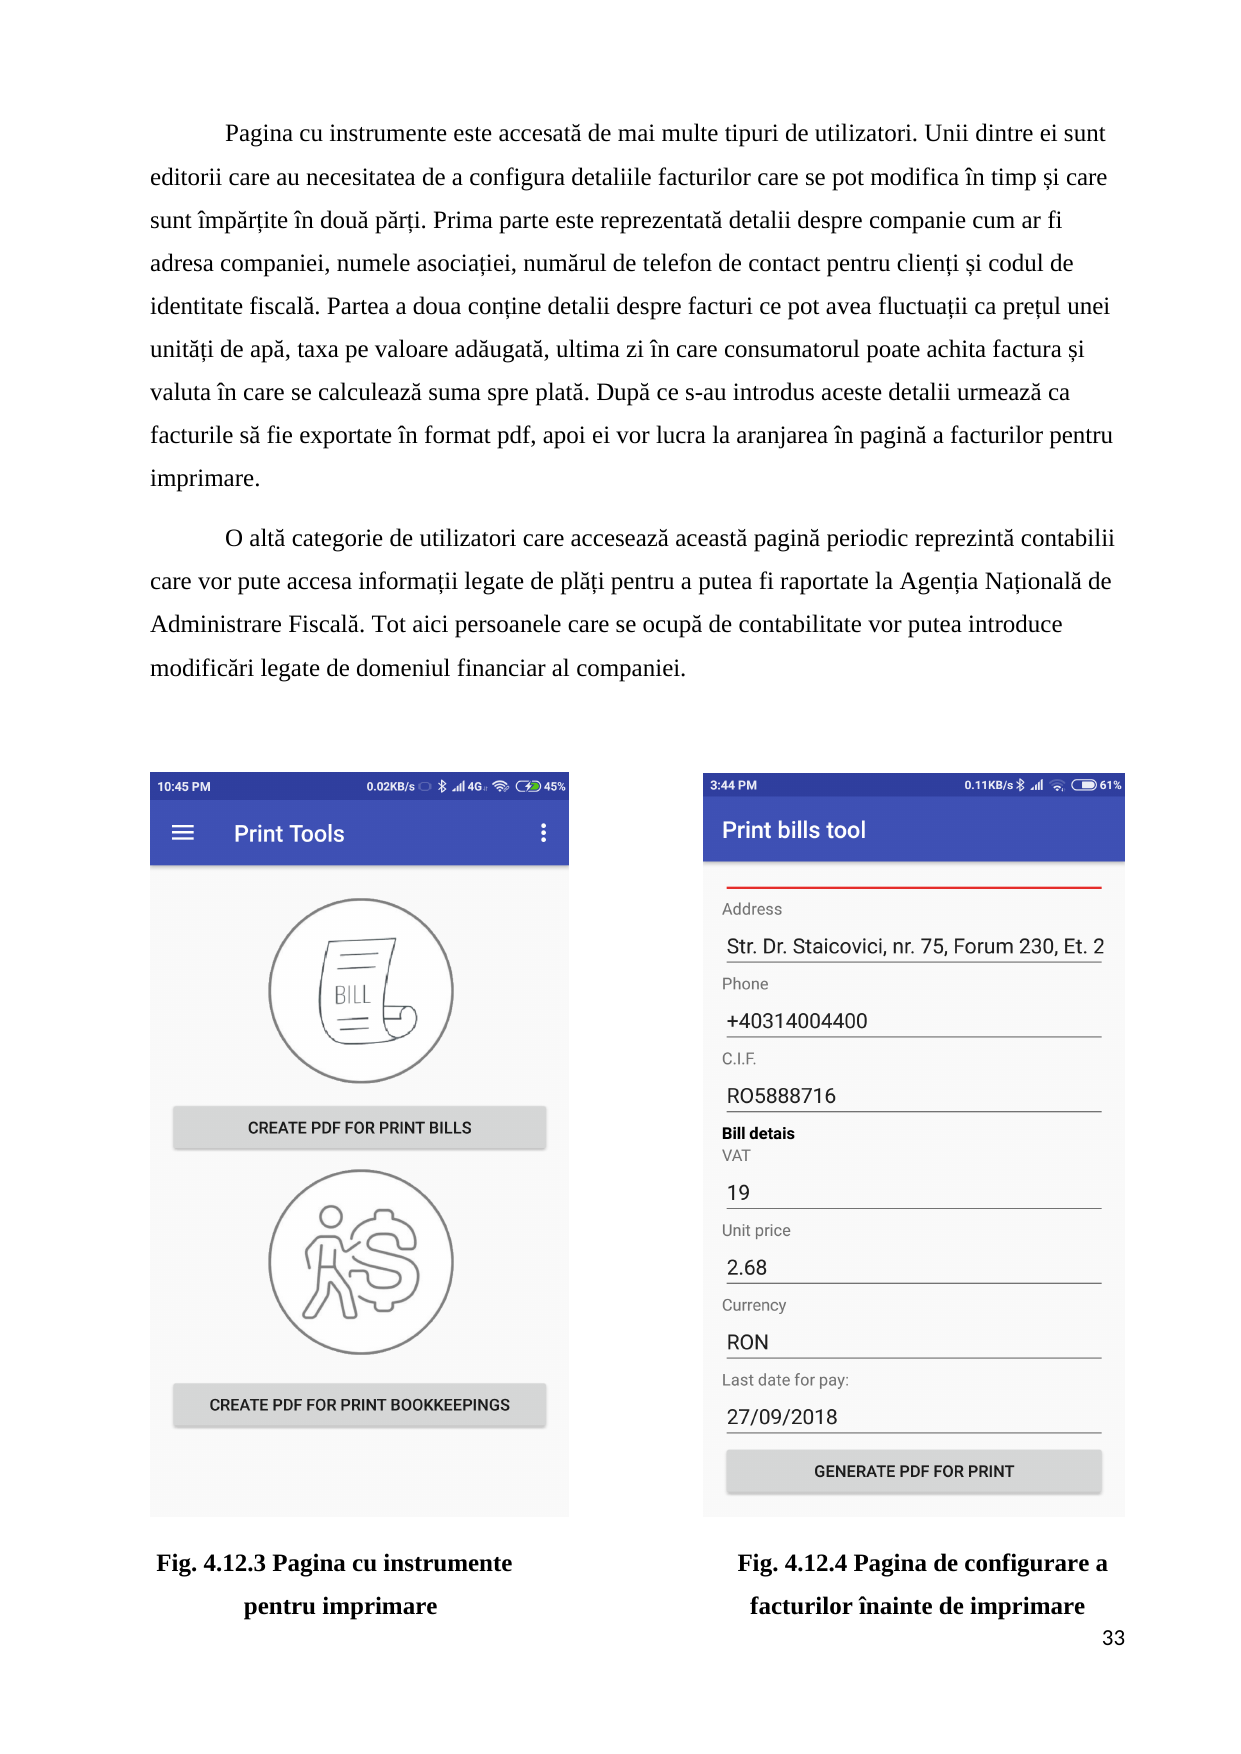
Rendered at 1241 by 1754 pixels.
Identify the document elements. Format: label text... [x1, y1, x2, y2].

text Fig. 4.12.3 Pagina cu instrumente Fig. 4.12.4 Pagina de configurare a pentru imprimare facturilor înainte de imprimare [156, 1548, 1125, 1620]
picture [703, 773, 1125, 1517]
picture [150, 772, 569, 1517]
text O altă categorie de utilizatori care accesează această pagină periodic reprezintă contabilii care vor pute accesa informații legate de plăți pentru a putea fi raportate la Agenția Națională de Administrare Fiscală. Tot aici persoanele care se ocupă de contabilitate vor putea introduce modificări legate de domeniul financiar al companiei. [150, 523, 1125, 681]
text Pagina cu instrumente este accesată de mai multe tipuri de utilizatori. Unii dintre ei sunt editorii care au necesitatea de a configura detaliile facturilor care se pot modifica în timp și care sunt împărțite în două părți. Prima parte este reprezentată detalii despre companie cum ar fi adresa companiei, numele asociației, numărul de telefon de contact pentru clienți și codul de identitate fiscală. Partea a doua conține detalii despre facturi ce pot avea fluctuații ca prețul unei unități de apă, taxa pe valoare adăugată, ultima zi în care consumatorul poate achita factura și valuta în care se calculează suma spre plată. După ce s-au introdus aceste detalii urmează ca facturile să fie exportate în format pdf, apoi ei vor lucra la aranjarea în pagină a facturilor pentru imprimare. [150, 118, 1125, 492]
